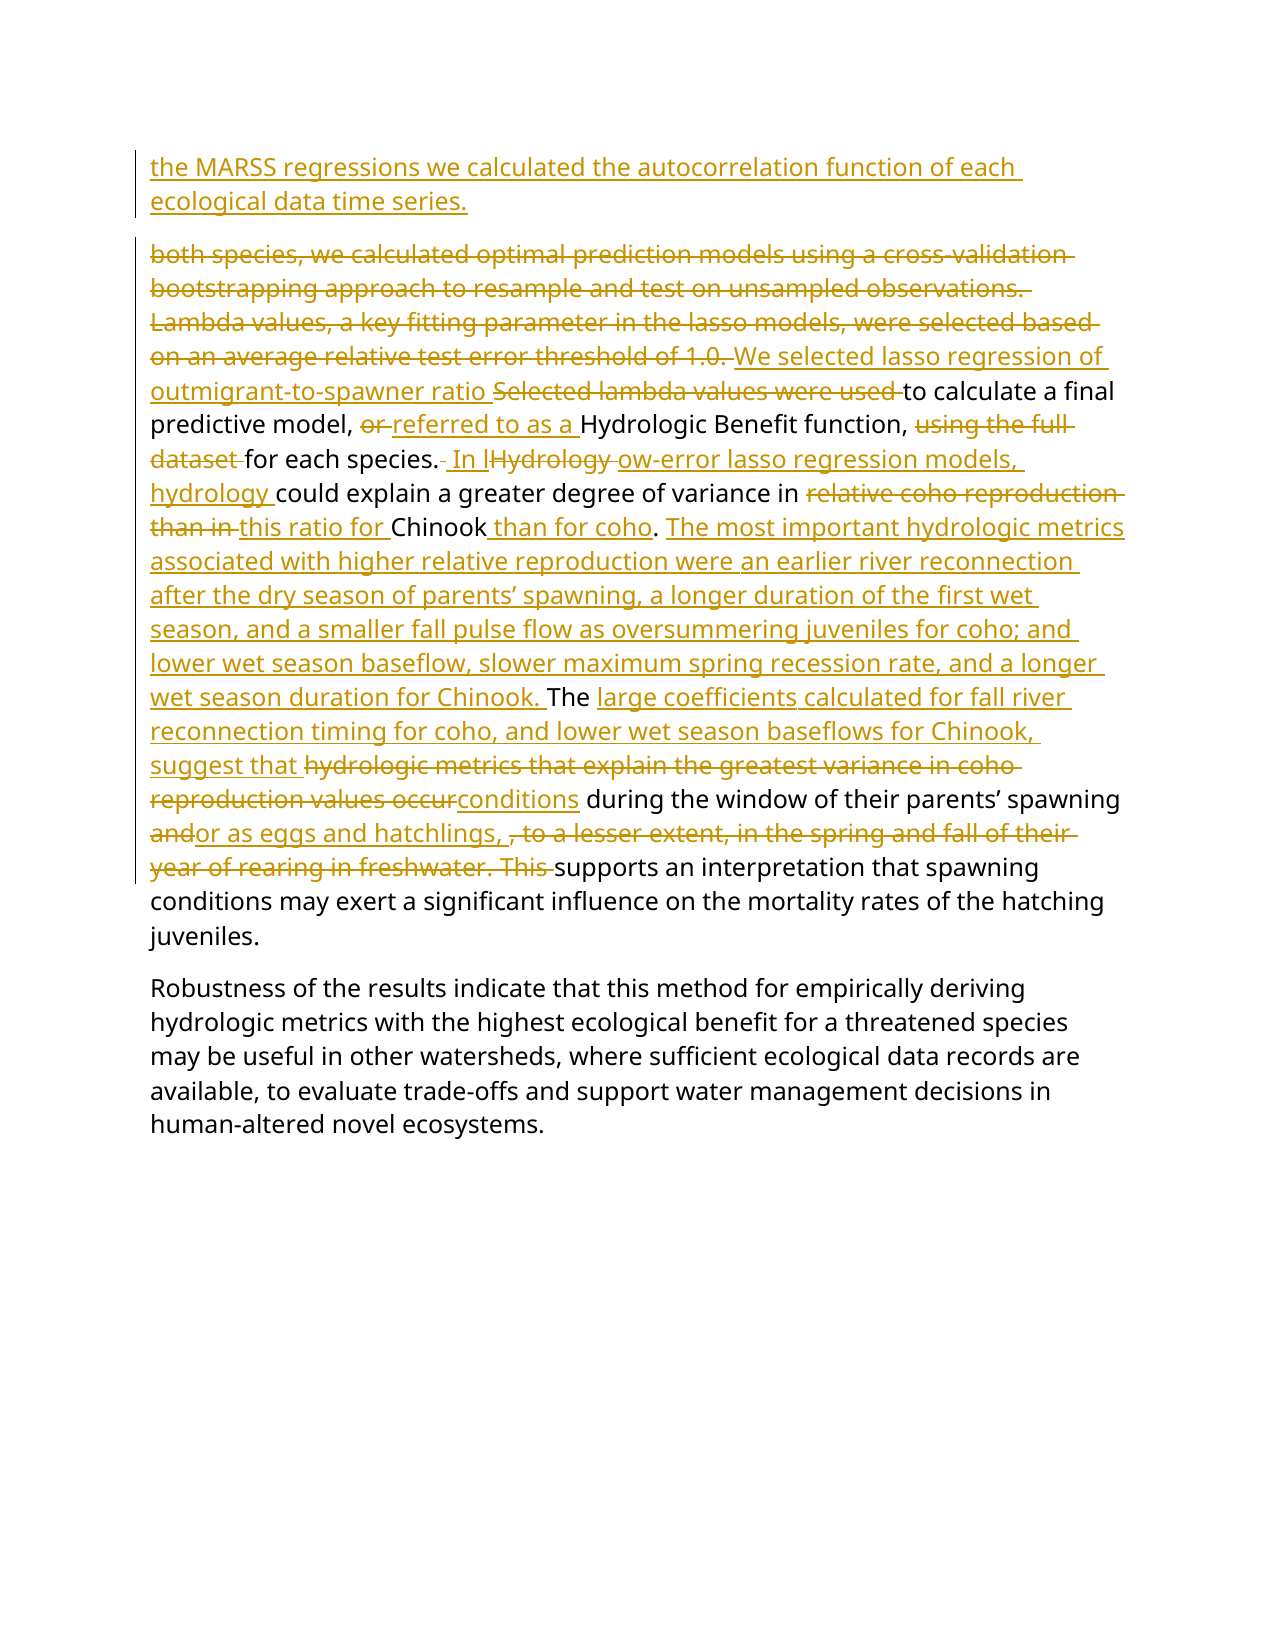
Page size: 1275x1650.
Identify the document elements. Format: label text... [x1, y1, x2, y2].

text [150, 150, 1125, 218]
text Robustness of the results indicate that this method for empirically deriving hydrologic metrics with the highest ecological benefit for a threatened species may be useful in other watersheds, where sufficient ecological data records are available, to evaluate trade-offs and support water management decisions in human-altered novel ecosystems. [150, 971, 1125, 1141]
text to calculate a final predictive model, Hydrologic Benefit function, for each species.could explain a greater degree of variance in Chinook. The during the window of their parents’ spawning supports an interpretation that spawning conditions may exert a significant influence on the mortality rates of the hatching juveniles. [150, 237, 1125, 952]
